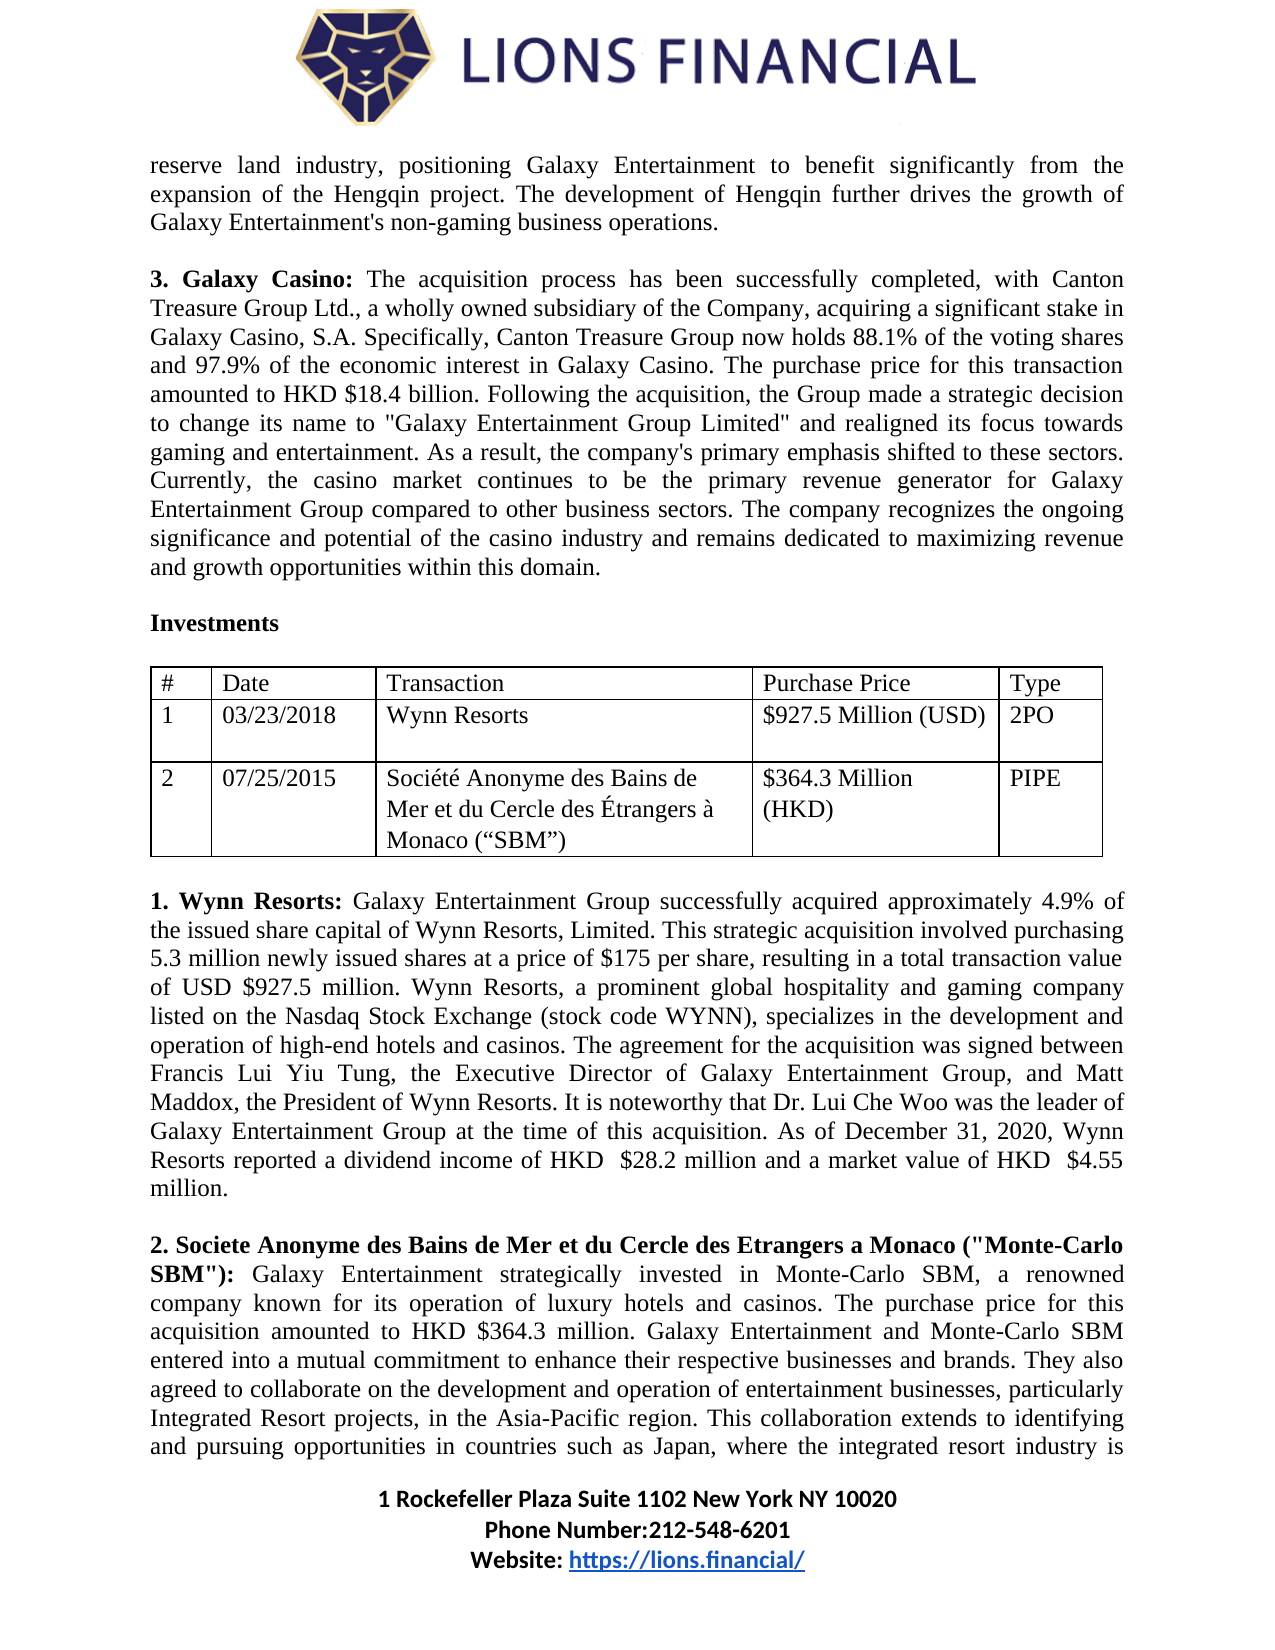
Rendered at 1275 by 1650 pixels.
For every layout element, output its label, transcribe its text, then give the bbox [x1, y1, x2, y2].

table_cell $927.5 Million (USD) [753, 700, 998, 761]
table_cell 1 [152, 700, 211, 761]
table_cell Société Anonyme des Bains de Mer et du Cercle des Étrangers à Monaco (“SBM”) [377, 763, 752, 856]
text 3. Galaxy Casino: The acquisition process has been successfully completed, with Canton Treasure Group Ltd., a wholly owned subsidiary of the Company, acquiring a significant stake in Galaxy Casino, S.A. Specifically, Canton Treasure Group now holds 88.1% of the voting shares and 97.9% of the economic interest in Galaxy Casino. The purchase price for this transaction amounted to HKD $18.4 billion. Following the acquisition, the Group made a strategic decision to change its name to "Galaxy Entertainment Group Limited" and realigned its focus towards gaming and entertainment. As a result, the company's primary emphasis shifted to these sectors. Currently, the casino market continues to be the primary revenue generator for Galaxy Entertainment Group compared to other business sectors. The company recognizes the ongoing significance and potential of the casino industry and remains dedicated to maximizing revenue and growth opportunities within this domain. [150, 264, 1125, 581]
table_cell 2 [152, 763, 211, 856]
table_cell PIPE [1000, 763, 1102, 856]
table_header Transaction [377, 668, 752, 698]
table_header Purchase Price [753, 668, 998, 698]
table_cell 07/25/2015 [212, 763, 375, 856]
text Investments [150, 608, 1125, 637]
table_cell 03/23/2018 [212, 700, 375, 761]
table_header # [152, 668, 211, 698]
table_header Type [1000, 668, 1102, 698]
text 1. Wynn Resorts: Galaxy Entertainment Group successfully acquired approximately 4.9% of the issued share capital of Wynn Resorts, Limited. This strategic acquisition involved purchasing 5.3 million newly issued shares at a price of $175 per share, resulting in a total transaction value of USD $927.5 million. Wynn Resorts, a prominent global hospitality and gaming company listed on the Nasdaq Stock Exchange (stock code WYNN), specializes in the development and operation of high-end hotels and casinos. The agreement for the acquisition was signed between Francis Lui Yiu Tung, the Executive Director of Galaxy Entertainment Group, and Matt Maddox, the President of Wynn Resorts. It is noteworthy that Dr. Lui Che Woo was the leader of Galaxy Entertainment Group at the time of this acquisition. As of December 31, 2020, Wynn Resorts reported a dividend income of HKD $28.2 million and a market value of HKD $4.55 million. [150, 886, 1125, 1202]
table_cell $364.3 Million (HKD) [753, 763, 998, 856]
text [150, 150, 1125, 236]
table_cell Wynn Resorts [377, 700, 752, 761]
table_header Date [212, 668, 375, 698]
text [150, 1230, 1125, 1460]
picture [295, 9, 981, 126]
table_cell 2PO [1000, 700, 1102, 761]
